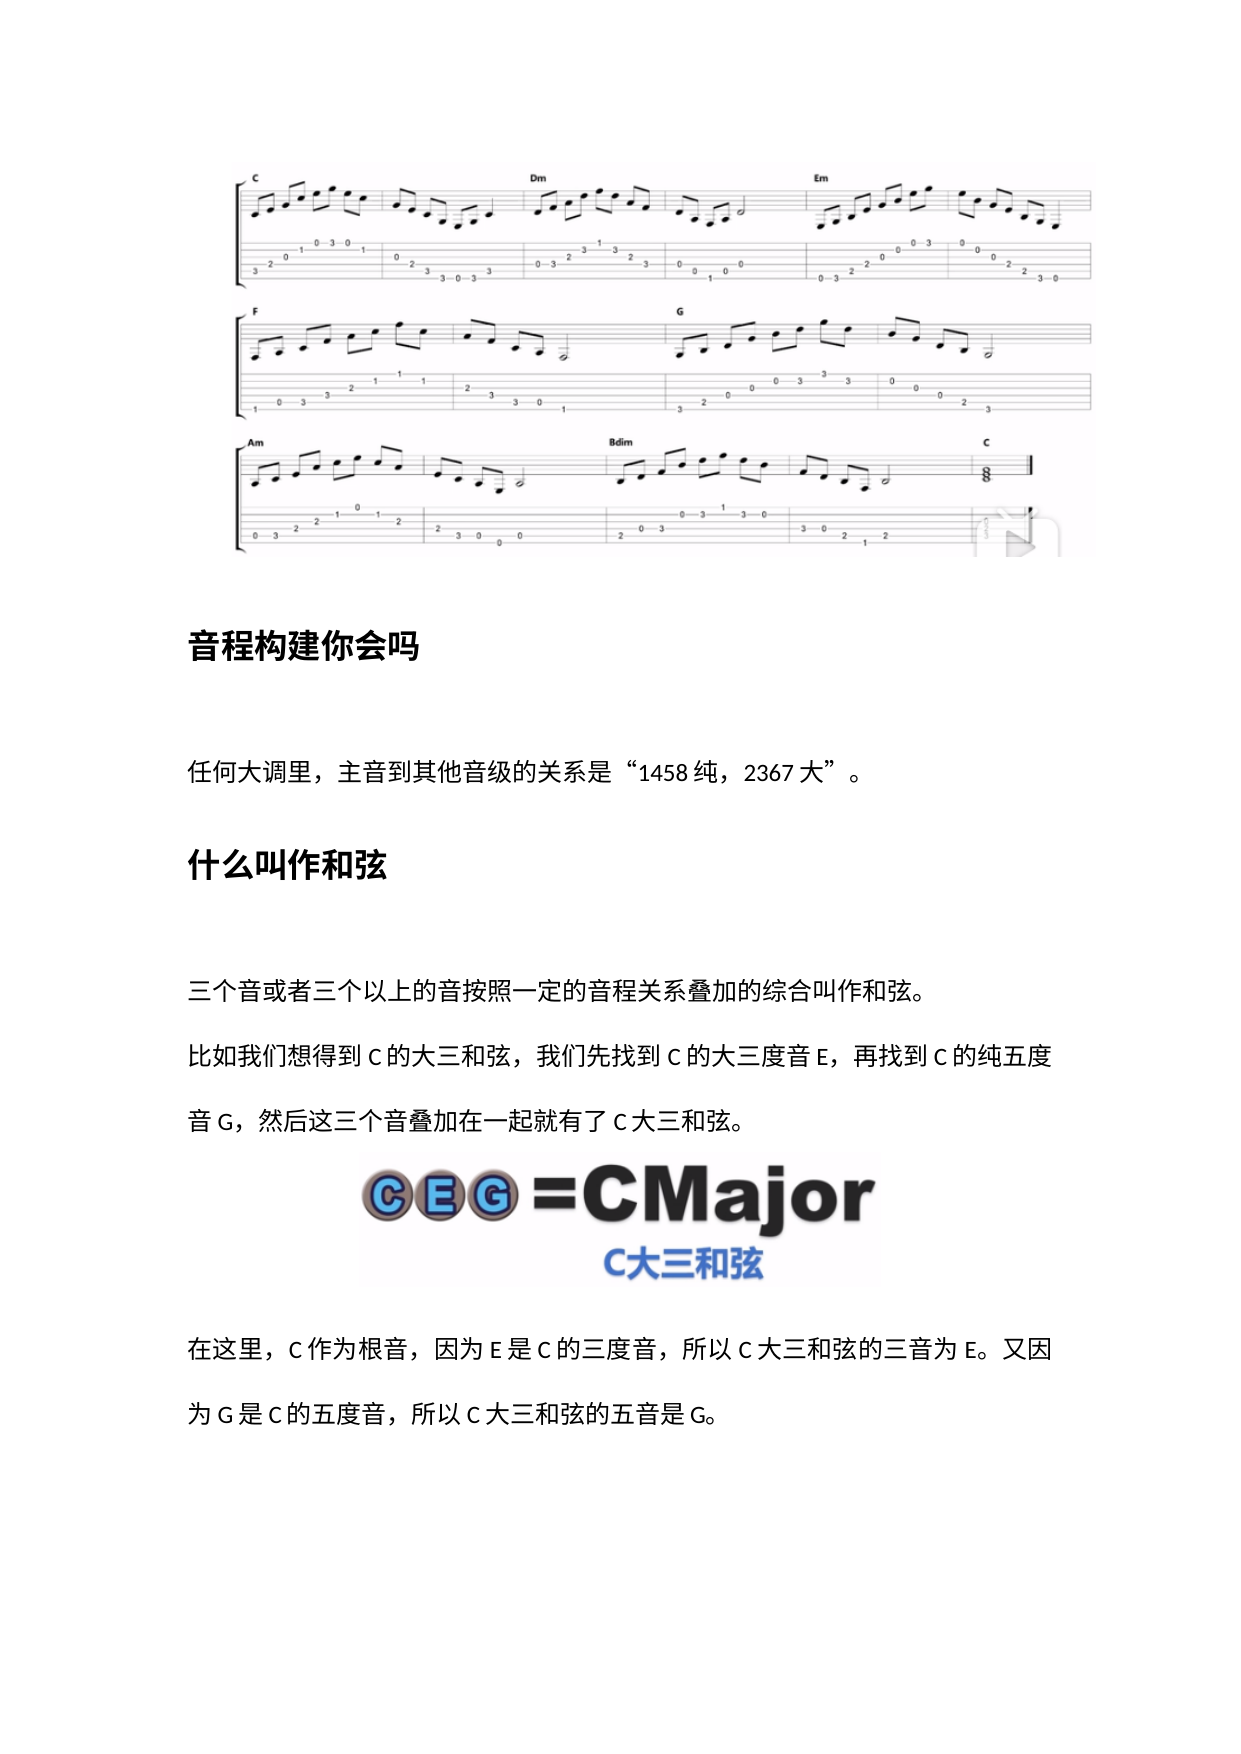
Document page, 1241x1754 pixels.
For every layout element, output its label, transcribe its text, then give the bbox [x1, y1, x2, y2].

picture [231, 162, 1097, 557]
text 任何大调里，主音到其他音级的关系是“1458纯，2367大”。 [187, 738, 1053, 803]
text 在这里，C作为根音，因为E是C的三度音，所以C大三和弦的三音为E。又因为G是C的五度音，所以C大三和弦的五音是G。 [187, 1315, 1053, 1445]
text 比如我们想得到C的大三和弦，我们先找到C的大三度音E，再找到C的纯五度音G，然后这三个音叠加在一起就有了C大三和弦。 [187, 1022, 1053, 1152]
subtitle 什么叫作和弦 [187, 830, 1053, 895]
text 三个音或者三个以上的音按照一定的音程关系叠加的综合叫作和弦。 [187, 957, 1053, 1022]
subtitle 音程构建你会吗 [187, 612, 1053, 677]
picture [359, 1152, 882, 1287]
